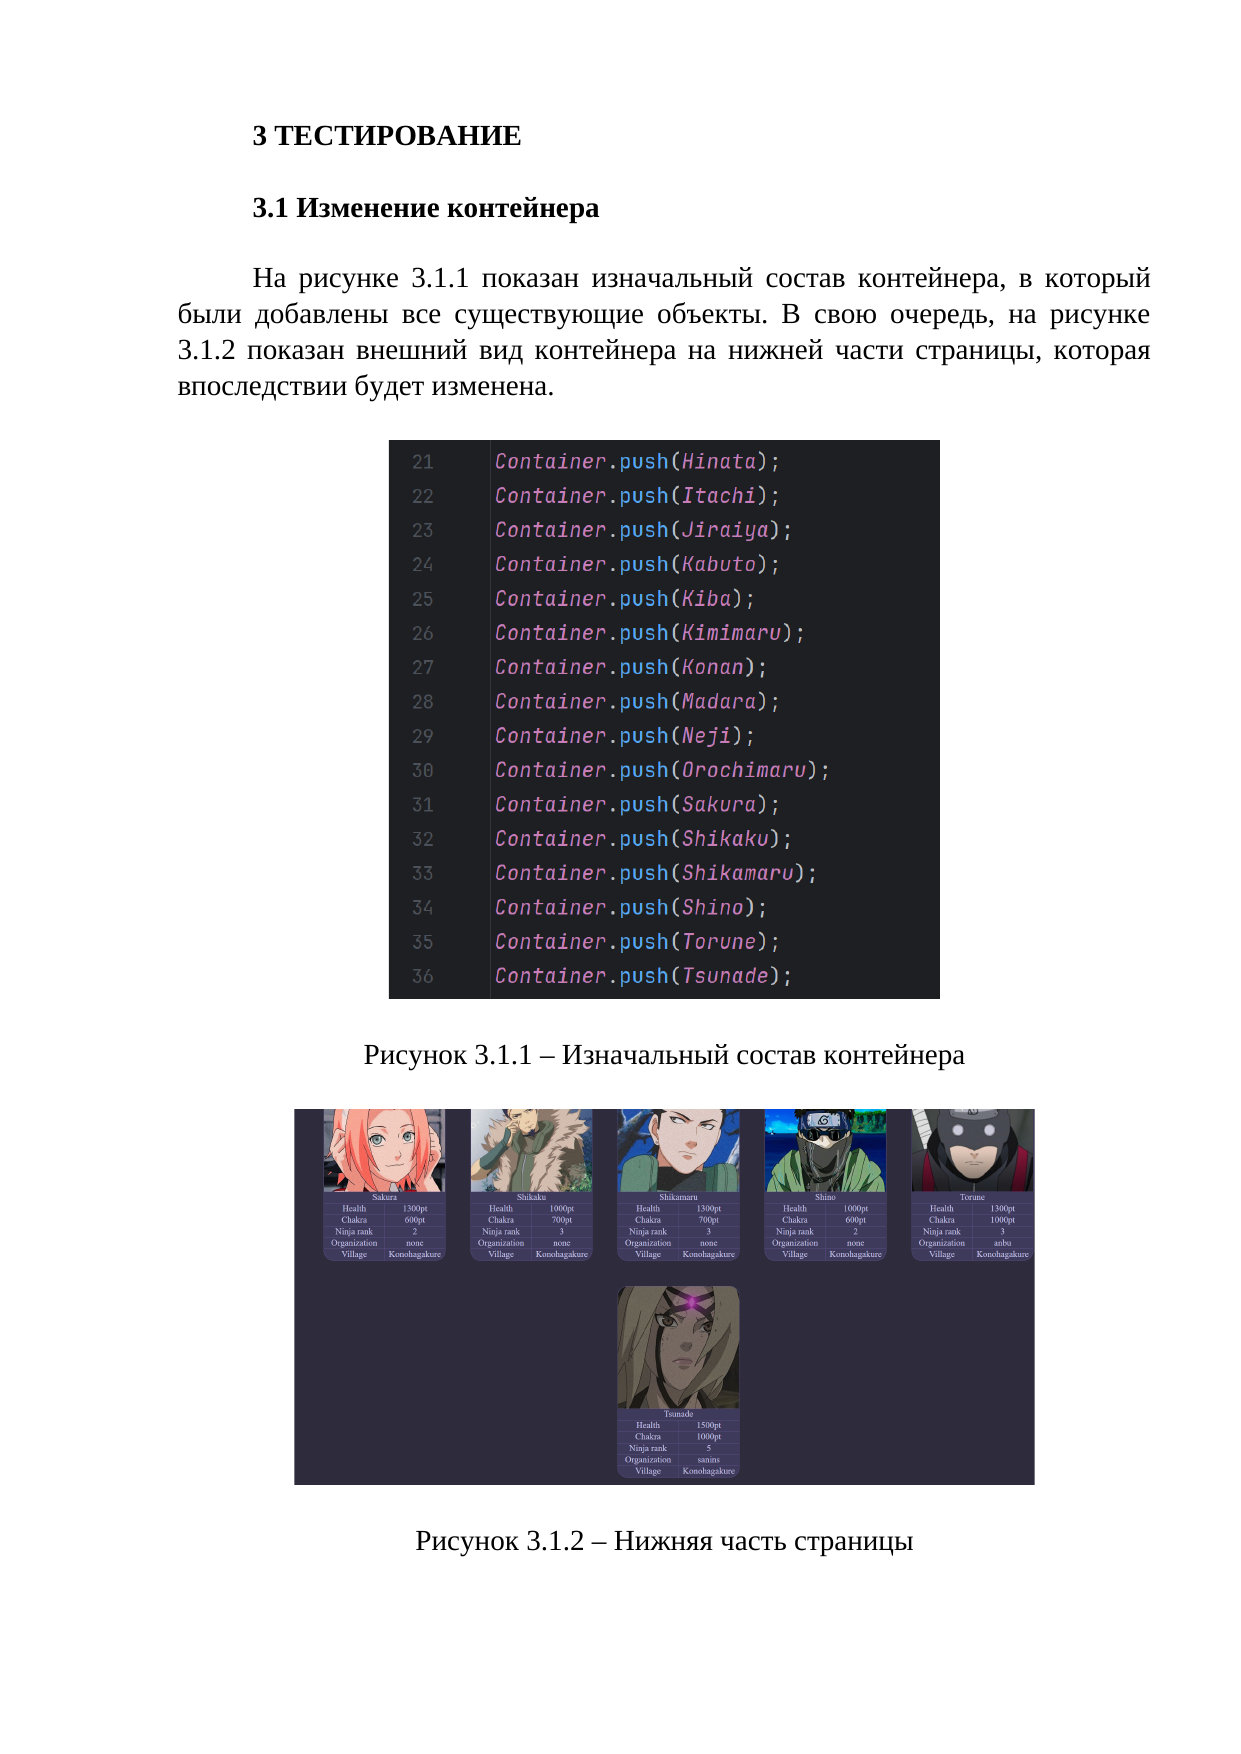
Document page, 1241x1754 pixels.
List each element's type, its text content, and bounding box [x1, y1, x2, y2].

text Рисунок 3.1.2 – Нижняя часть страницы [177, 1523, 1152, 1556]
subtitle 3 Тестирование [177, 118, 1152, 152]
subtitle 3.1 Изменение контейнера [177, 190, 1152, 224]
picture [294, 1109, 1035, 1485]
text На рисунке 3.1.1 показан изначальный состав контейнера, в который были добавлены все существующие объекты. В свою очередь, на рисунке 3.1.2 показан внешний вид контейнера на нижней части страницы, которая впоследствии будет изменена. [177, 260, 1152, 402]
picture [388, 440, 940, 999]
text Рисунок 3.1.1 – Изначальный состав контейнера [177, 1037, 1152, 1071]
